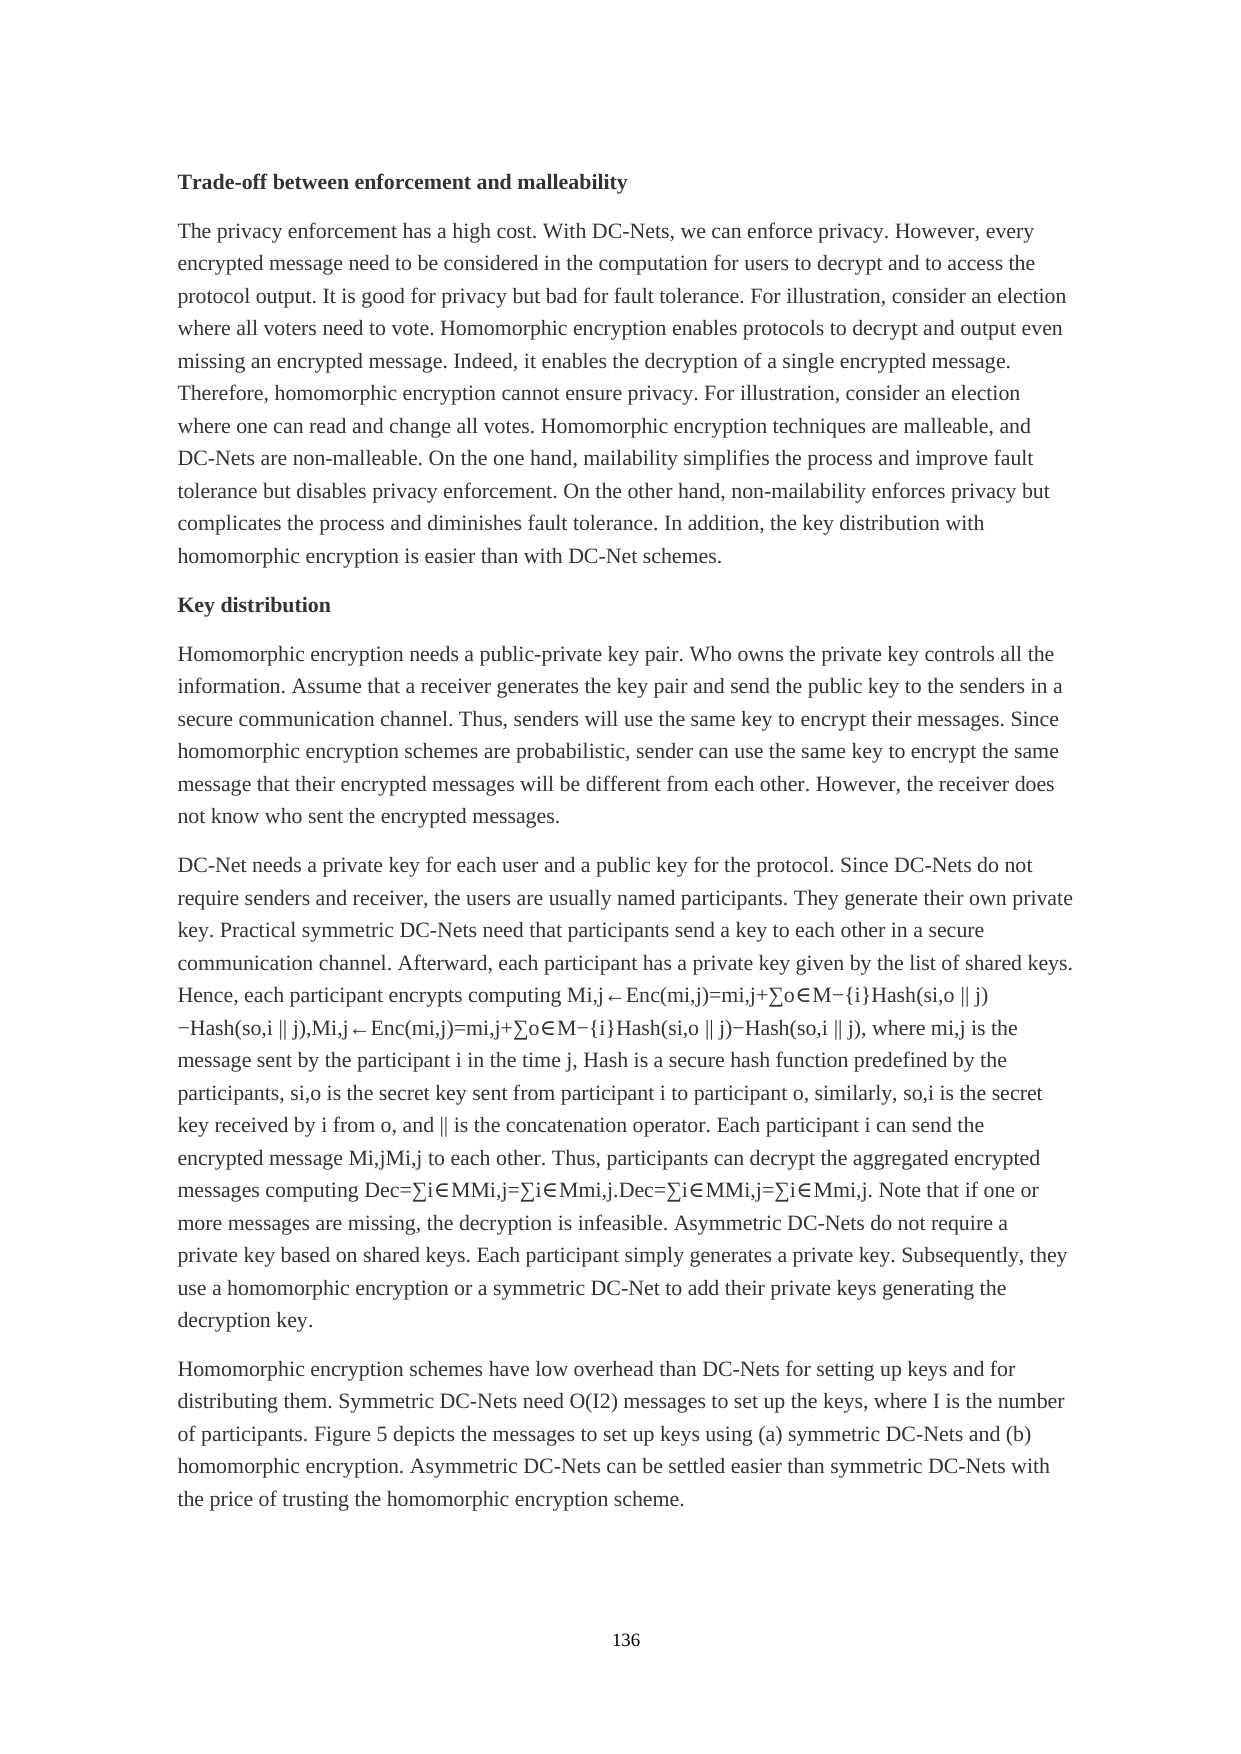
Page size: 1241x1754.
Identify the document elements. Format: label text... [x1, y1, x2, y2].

text Trade-off between enforcement and malleability [177, 165, 1075, 198]
text The privacy enforcement has a high cost. With DC-Nets, we can enforce privacy. However, every encrypted message need to be considered in the computation for users to decrypt and to access the protocol output. It is good for privacy but bad for fault tolerance. For illustration, consider an election where all voters need to vote. Homomorphic encryption enables protocols to decrypt and output even missing an encrypted message. Indeed, it enables the decryption of a single encrypted message. Therefore, homomorphic encryption cannot ensure privacy. For illustration, consider an election where one can read and change all votes. Homomorphic encryption techniques are malleable, and DC-Nets are non-malleable. On the one hand, mailability simplifies the process and improve fault tolerance but disables privacy enforcement. On the other hand, non-mailability enforces privacy but complicates the process and diminishes fault tolerance. In addition, the key distribution with homomorphic encryption is easier than with DC-Net schemes. [177, 214, 1075, 572]
text Homomorphic encryption needs a public-private key pair. Who owns the private key controls all the information. Assume that a receiver generates the key pair and send the public key to the senders in a secure communication channel. Thus, senders will use the same key to encrypt their messages. Since homomorphic encryption schemes are probabilistic, sender can use the same key to encrypt the same message that their encrypted messages will be different from each other. However, the receiver does not know who sent the encrypted messages. [177, 637, 1075, 832]
text Homomorphic encryption schemes have low overhead than DC-Nets for setting up keys and for distributing them. Symmetric DC-Nets need O(I2) messages to set up the keys, where I is the number of participants. Figure 5 depicts the messages to set up keys using (a) symmetric DC-Nets and (b) homomorphic encryption. Asymmetric DC-Nets can be settled easier than symmetric DC-Nets with the price of trusting the homomorphic encryption scheme. [177, 1352, 1075, 1515]
text DC-Net needs a private key for each user and a public key for the protocol. Since DC-Nets do not require senders and receiver, the users are usually named participants. They generate their own private key. Practical symmetric DC-Nets need that participants send a key to each other in a secure communication channel. Afterward, each participant has a private key given by the list of shared keys. Hence, each participant encrypts computing Mi,j←Enc(mi,j)=mi,j+∑o∈M−{i}Hash(si,o || j)−Hash(so,i || j),Mi,j←Enc(mi,j)=mi,j+∑o∈M−{i}Hash(si,o || j)−Hash(so,i || j), where mi,j is the message sent by the participant i in the time j, Hash is a secure hash function predefined by the participants, si,o is the secret key sent from participant i to participant o, similarly, so,i is the secret key received by i from o, and || is the concatenation operator. Each participant i can send the encrypted message Mi,jMi,j to each other. Thus, participants can decrypt the aggregated encrypted messages computing Dec=∑i∈MMi,j=∑i∈Mmi,j.Dec=∑i∈MMi,j=∑i∈Mmi,j. Note that if one or more messages are missing, the decryption is infeasible. Asymmetric DC-Nets do not require a private key based on shared keys. Each participant simply generates a private key. Subsequently, they use a homomorphic encryption or a symmetric DC-Net to add their private keys generating the decryption key. [177, 848, 1075, 1336]
text Key distribution [177, 588, 1075, 621]
